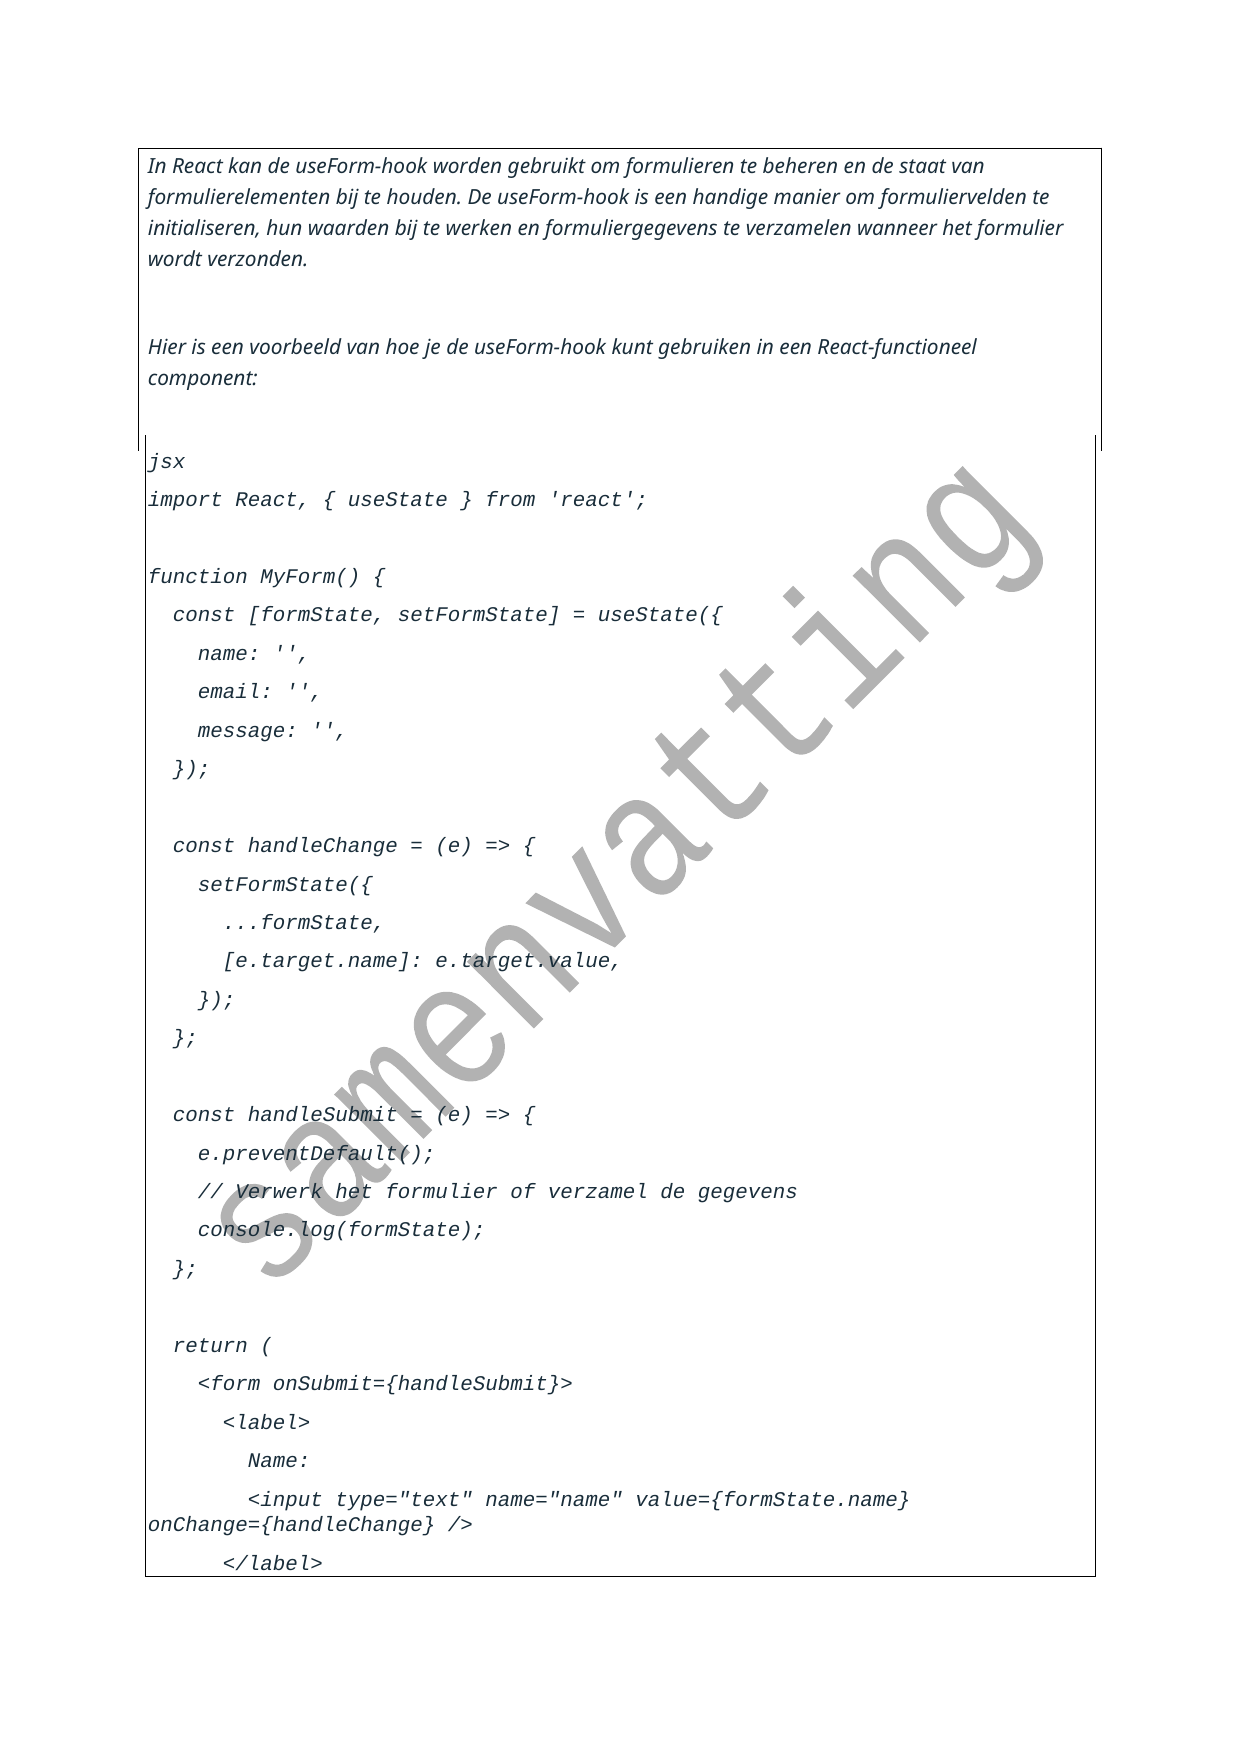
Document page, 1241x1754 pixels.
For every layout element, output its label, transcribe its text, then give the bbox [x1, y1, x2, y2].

text const [formState, setFormState] = useState({ [146, 601, 1095, 628]
text email: '', [146, 678, 1095, 705]
text }; [146, 1255, 1095, 1282]
text [e.target.name]: e.target.value, [146, 947, 1095, 974]
text function MyForm() { [146, 563, 1095, 590]
text setFormState({ [146, 870, 1095, 897]
text <label> [146, 1408, 1095, 1435]
text import React, { useState } from 'react'; [146, 486, 1095, 513]
text </label> [146, 1550, 1095, 1576]
text Hier is een voorbeeld van hoe je de useForm-hook kunt gebruiken in een React-functioneel component: [139, 329, 1101, 392]
text name: '', [146, 640, 1095, 667]
text e.preventDefault(); [146, 1139, 1095, 1166]
text jsx [146, 448, 1095, 474]
text <form onSubmit={handleSubmit}> [146, 1370, 1095, 1397]
text // Verwerk het formulier of verzamel de gegevens [146, 1178, 1095, 1205]
text Name: [146, 1447, 1095, 1474]
text const handleChange = (e) => { [146, 832, 1095, 859]
text <input type="text" name="name" value={formState.name} onChange={handleChange} /> [146, 1485, 1095, 1538]
text console.log(formState); [146, 1216, 1095, 1243]
text }); [146, 755, 1095, 782]
text }; [146, 1024, 1095, 1051]
text }); [146, 986, 1095, 1012]
text In React kan de useForm-hook worden gebruikt om formulieren te beheren en de staat van formulierelementen bij te houden. De useForm-hook is een handige manier om formuliervelden te initialiseren, hun waarden bij te werken en formuliergegevens te verzamelen wanneer het formulier wordt verzonden. [139, 149, 1101, 273]
text ...formState, [146, 909, 1095, 936]
text const handleSubmit = (e) => { [146, 1101, 1095, 1128]
text message: '', [146, 717, 1095, 743]
text return ( [146, 1332, 1095, 1358]
